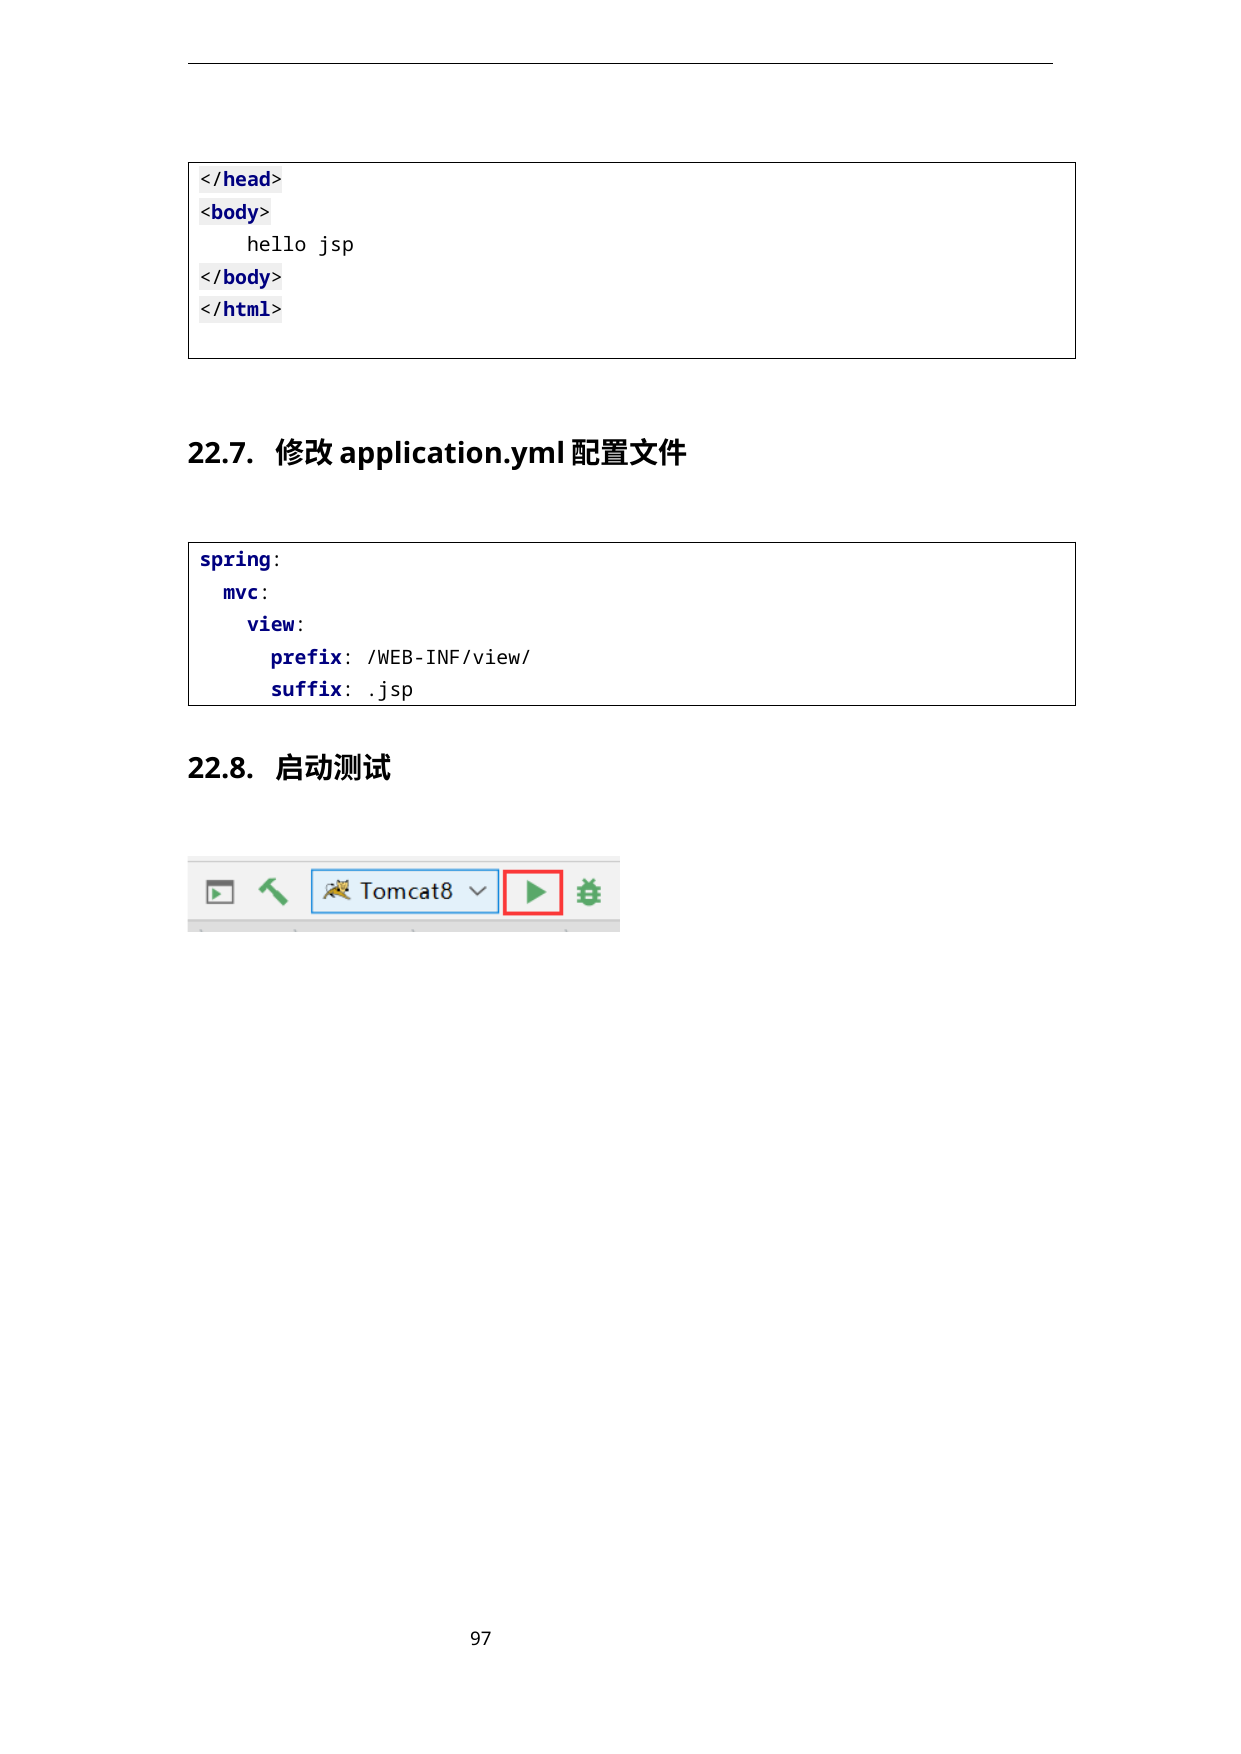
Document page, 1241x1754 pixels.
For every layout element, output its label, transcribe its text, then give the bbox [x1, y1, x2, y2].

subtitle 修改application.yml配置文件 [187, 419, 1053, 484]
picture [187, 856, 620, 932]
subtitle 启动测试 [187, 733, 1053, 798]
